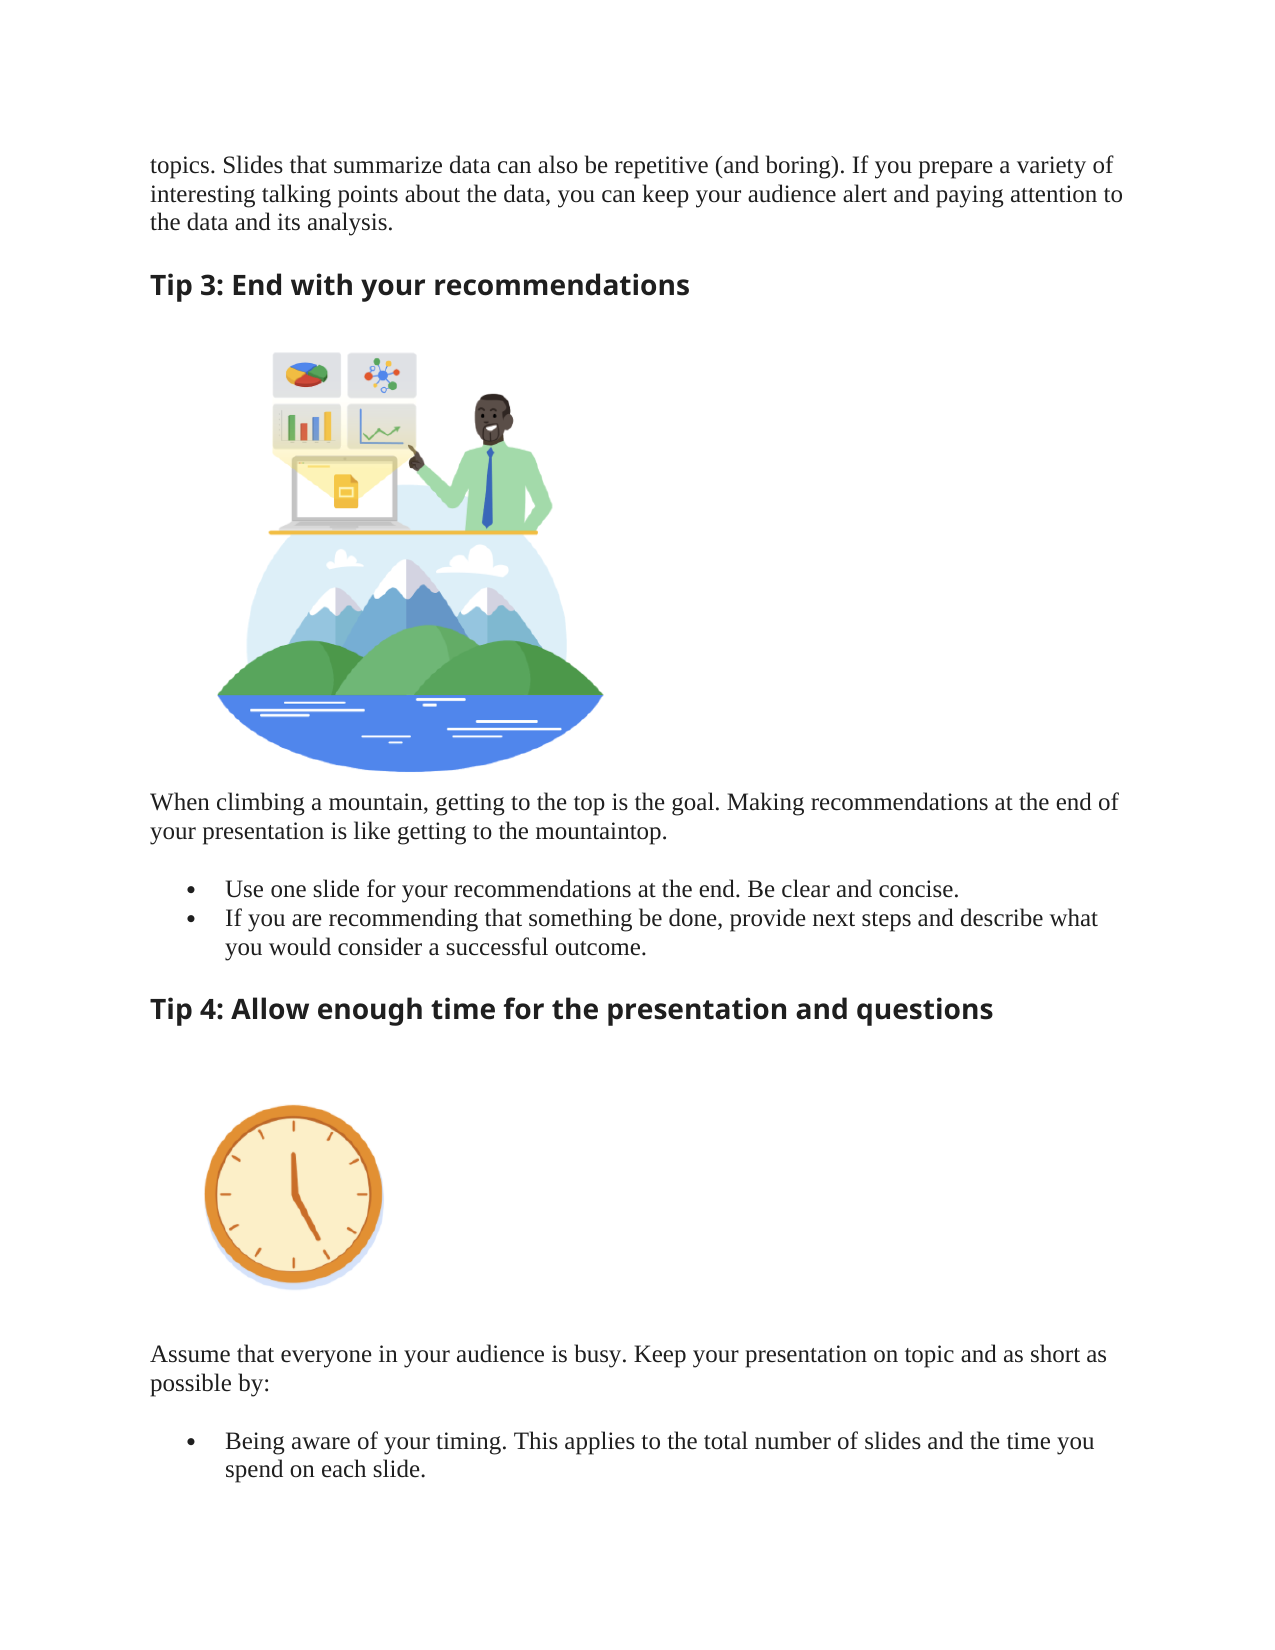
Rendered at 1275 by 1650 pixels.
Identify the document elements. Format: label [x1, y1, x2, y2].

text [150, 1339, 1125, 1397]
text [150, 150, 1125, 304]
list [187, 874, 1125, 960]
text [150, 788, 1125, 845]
picture [150, 1057, 1125, 1339]
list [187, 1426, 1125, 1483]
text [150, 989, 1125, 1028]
picture [150, 332, 1125, 788]
